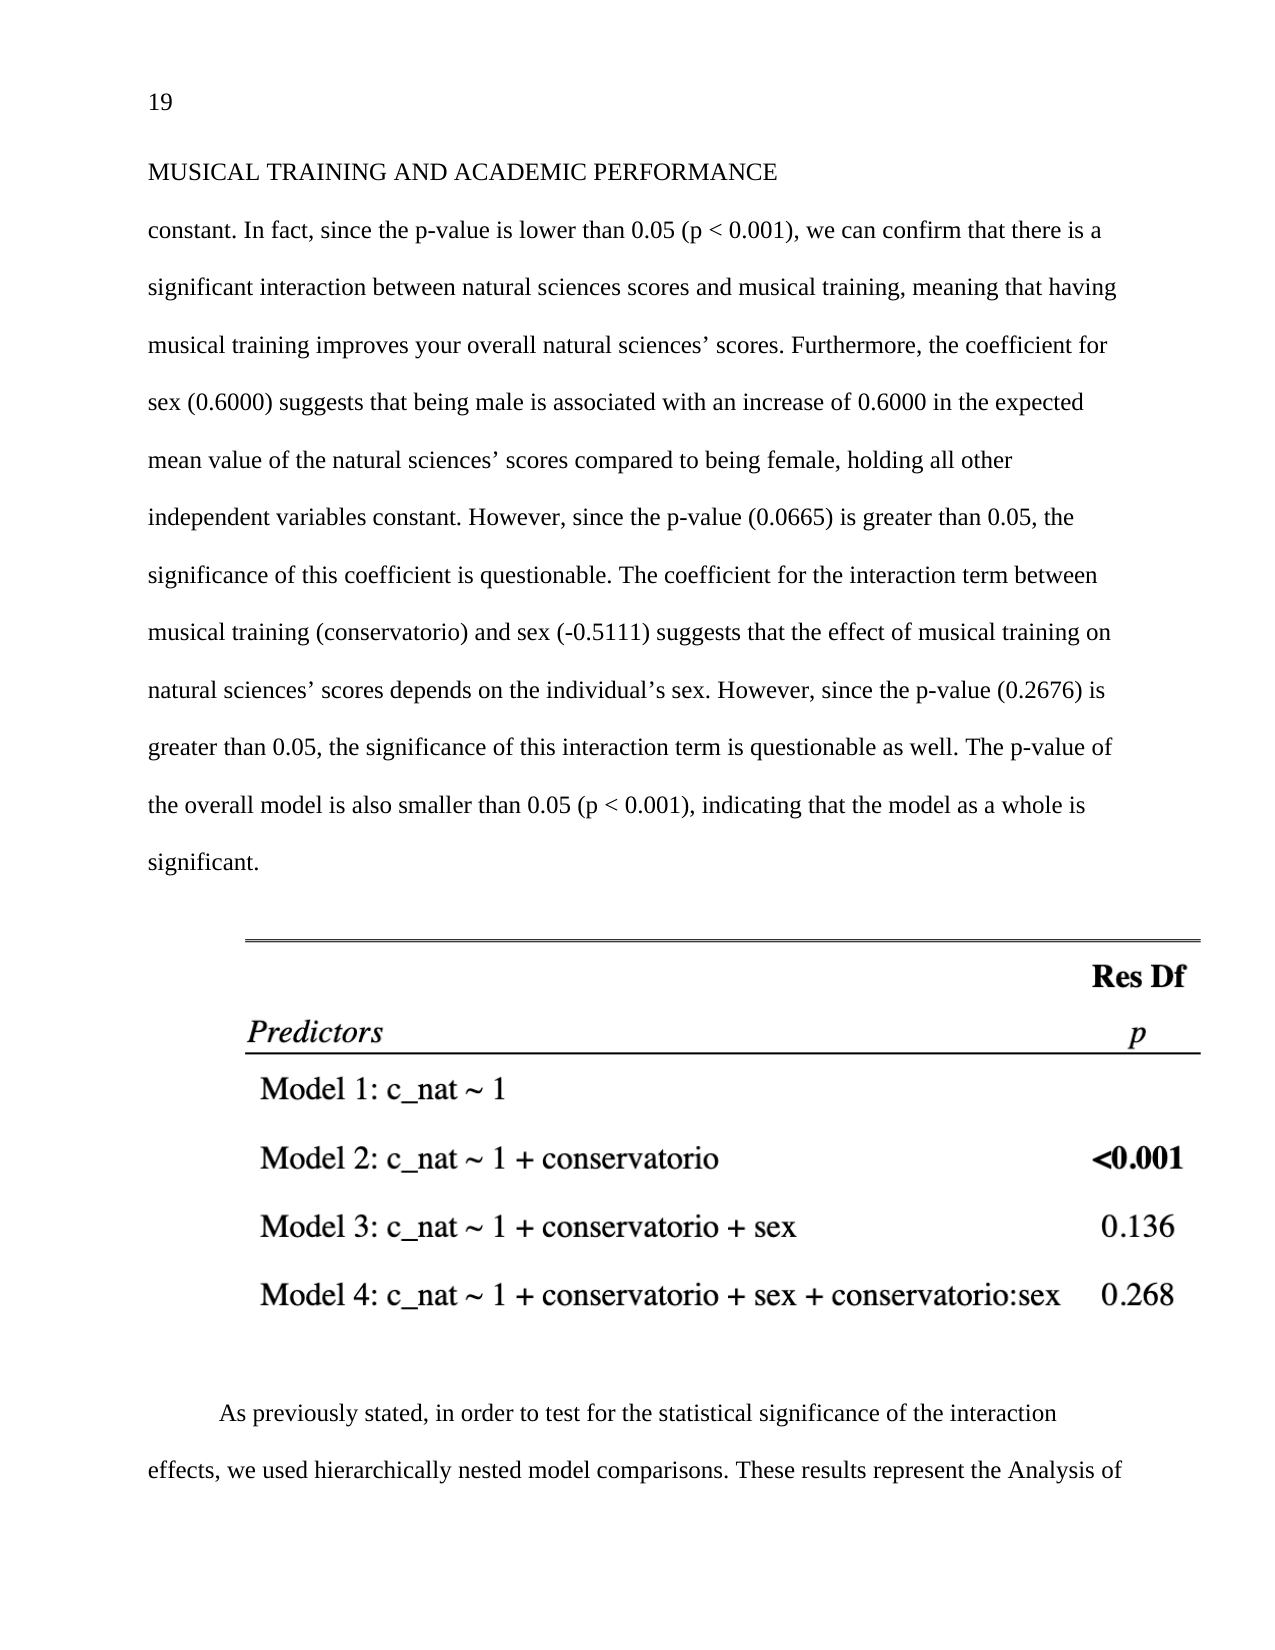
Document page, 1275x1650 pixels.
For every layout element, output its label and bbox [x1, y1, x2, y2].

picture [237, 930, 1217, 1345]
text [148, 1398, 1127, 1484]
text [148, 215, 1127, 876]
